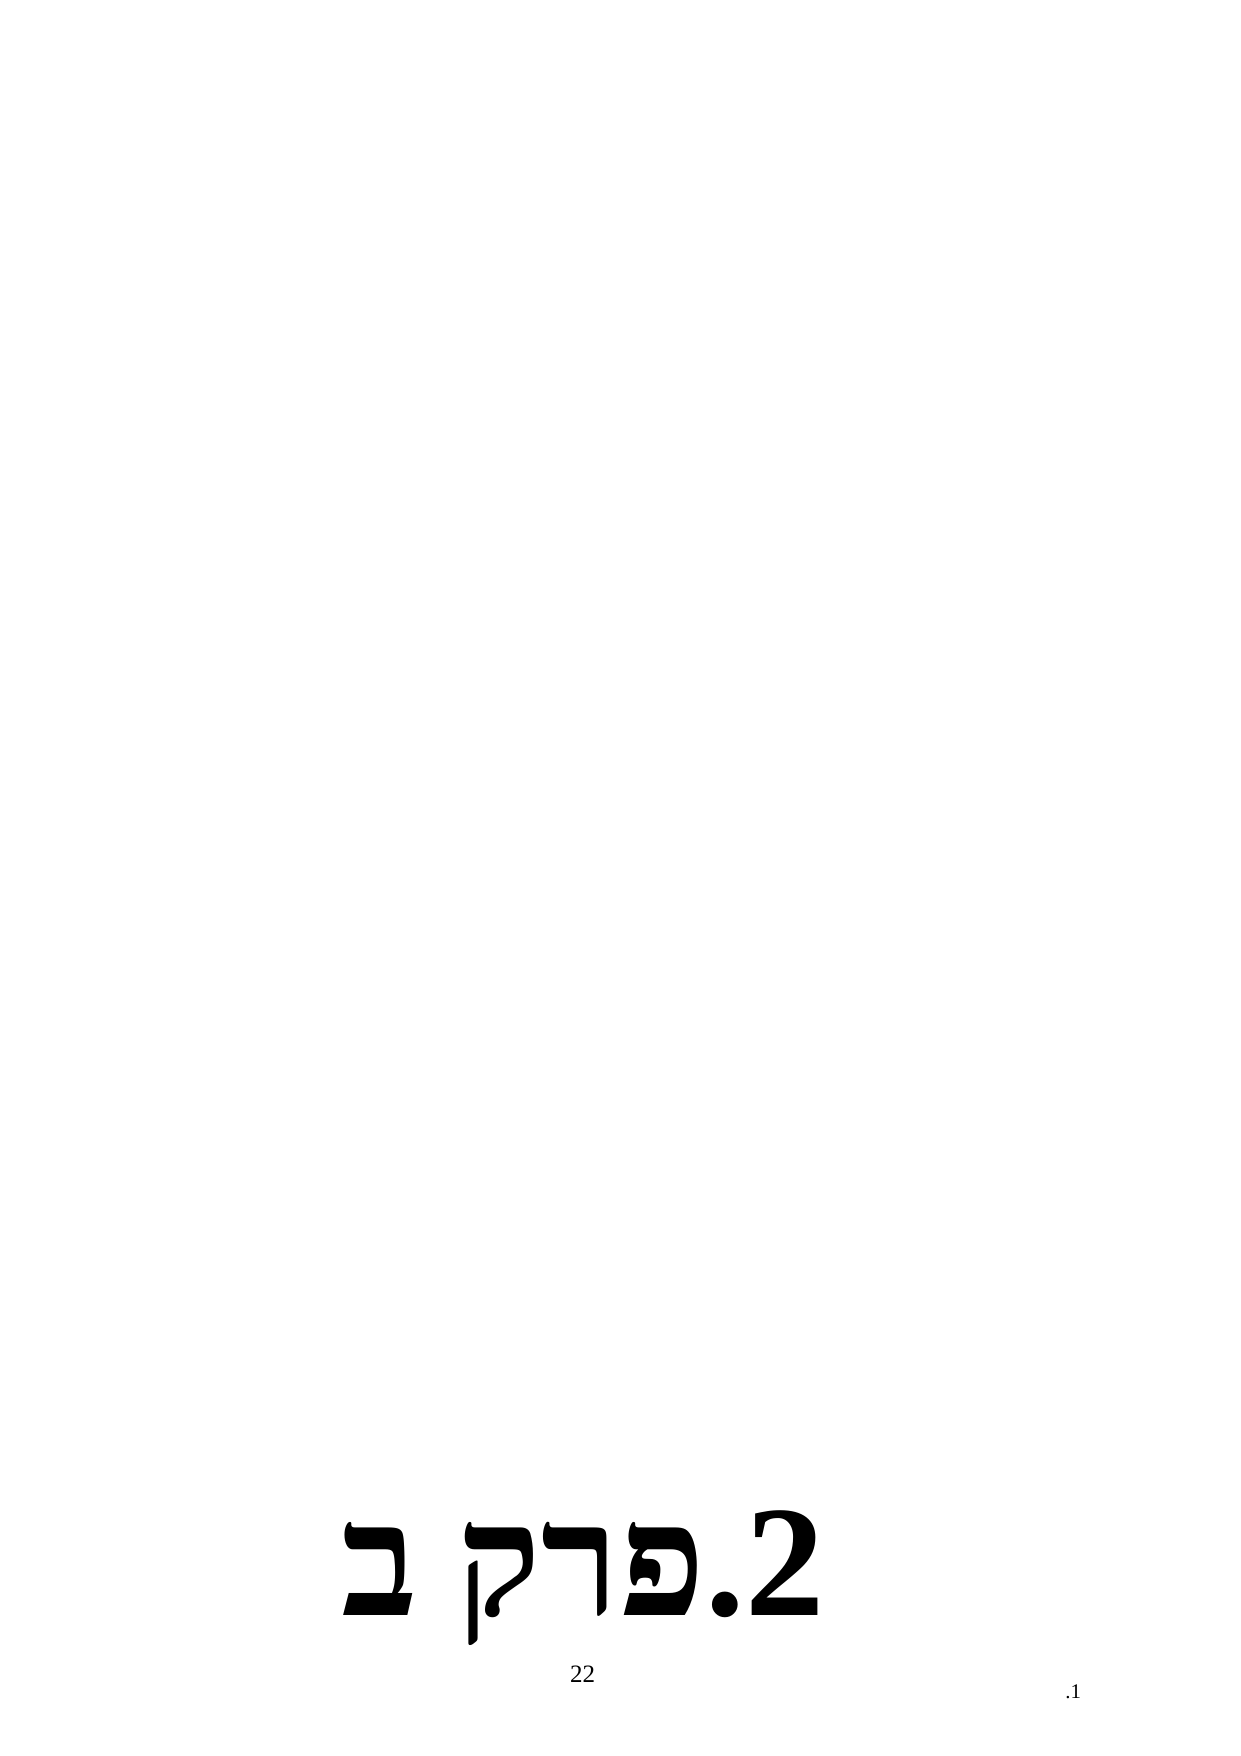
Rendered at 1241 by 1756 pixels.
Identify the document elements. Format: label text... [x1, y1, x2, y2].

text 2.פרק ב [62, 1468, 1103, 1650]
